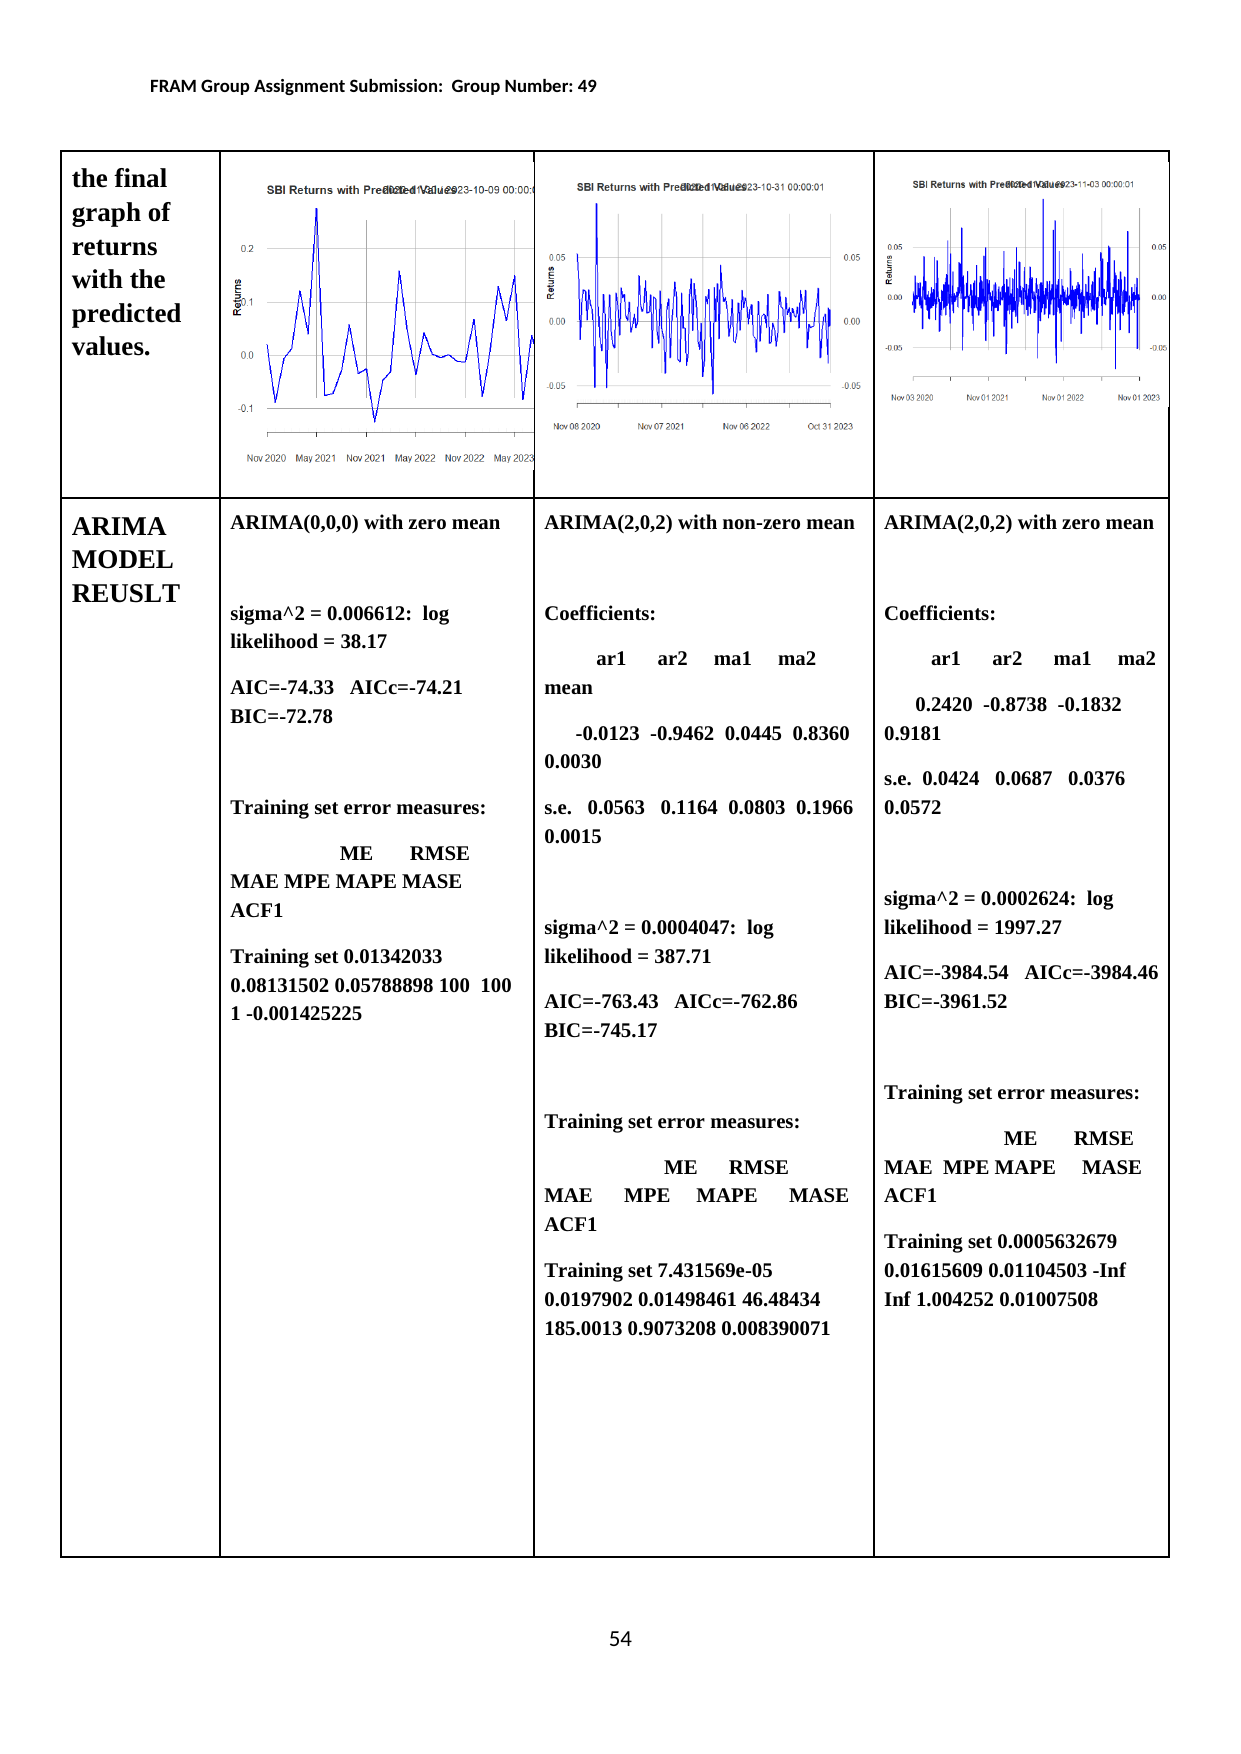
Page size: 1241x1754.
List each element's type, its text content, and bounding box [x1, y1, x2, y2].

table_cell ARIMA(0,0,0) with zero mean sigma^2 = 0.006612: log likelihood = 38.17 AIC=-74.33 AICc=-74.21 BIC=-72.78 Training set error measures: ME RMSE MAE MPE MAPE MASE ACF1 Training set 0.01342033 0.08131502 0.05788898 100 100 1 -0.001425225 [221, 499, 533, 1556]
table_cell ARIMA MODEL REUSLT [62, 499, 219, 1556]
picture [544, 162, 863, 437]
picture [230, 162, 534, 470]
picture [883, 162, 1169, 407]
table_cell [875, 152, 1168, 497]
table_cell the final graph of returns with the predicted values. [62, 152, 219, 497]
table_cell ARIMA(2,0,2) with zero mean Coefficients: ar1 ar2 ma1 ma2 0.2420 -0.8738 -0.1832 0.9181 s.e. 0.0424 0.0687 0.0376 0.0572 sigma^2 = 0.0002624: log likelihood = 1997.27 AIC=-3984.54 AICc=-3984.46 BIC=-3961.52 Training set error measures: ME RMSE MAE MPE MAPE MASE ACF1 Training set 0.0005632679 0.01615609 0.01104503 -Inf Inf 1.004252 0.01007508 [875, 499, 1168, 1556]
table_cell [535, 152, 873, 497]
table_cell [221, 152, 533, 497]
table_cell ARIMA(2,0,2) with non-zero mean Coefficients: ar1 ar2 ma1 ma2 mean -0.0123 -0.9462 0.0445 0.8360 0.0030 s.e. 0.0563 0.1164 0.0803 0.1966 0.0015 sigma^2 = 0.0004047: log likelihood = 387.71 AIC=-763.43 AICc=-762.86 BIC=-745.17 Training set error measures: ME RMSE MAE MPE MAPE MASE ACF1 Training set 7.431569e-05 0.0197902 0.01498461 46.48434 185.0013 0.9073208 0.008390071 [535, 499, 873, 1556]
